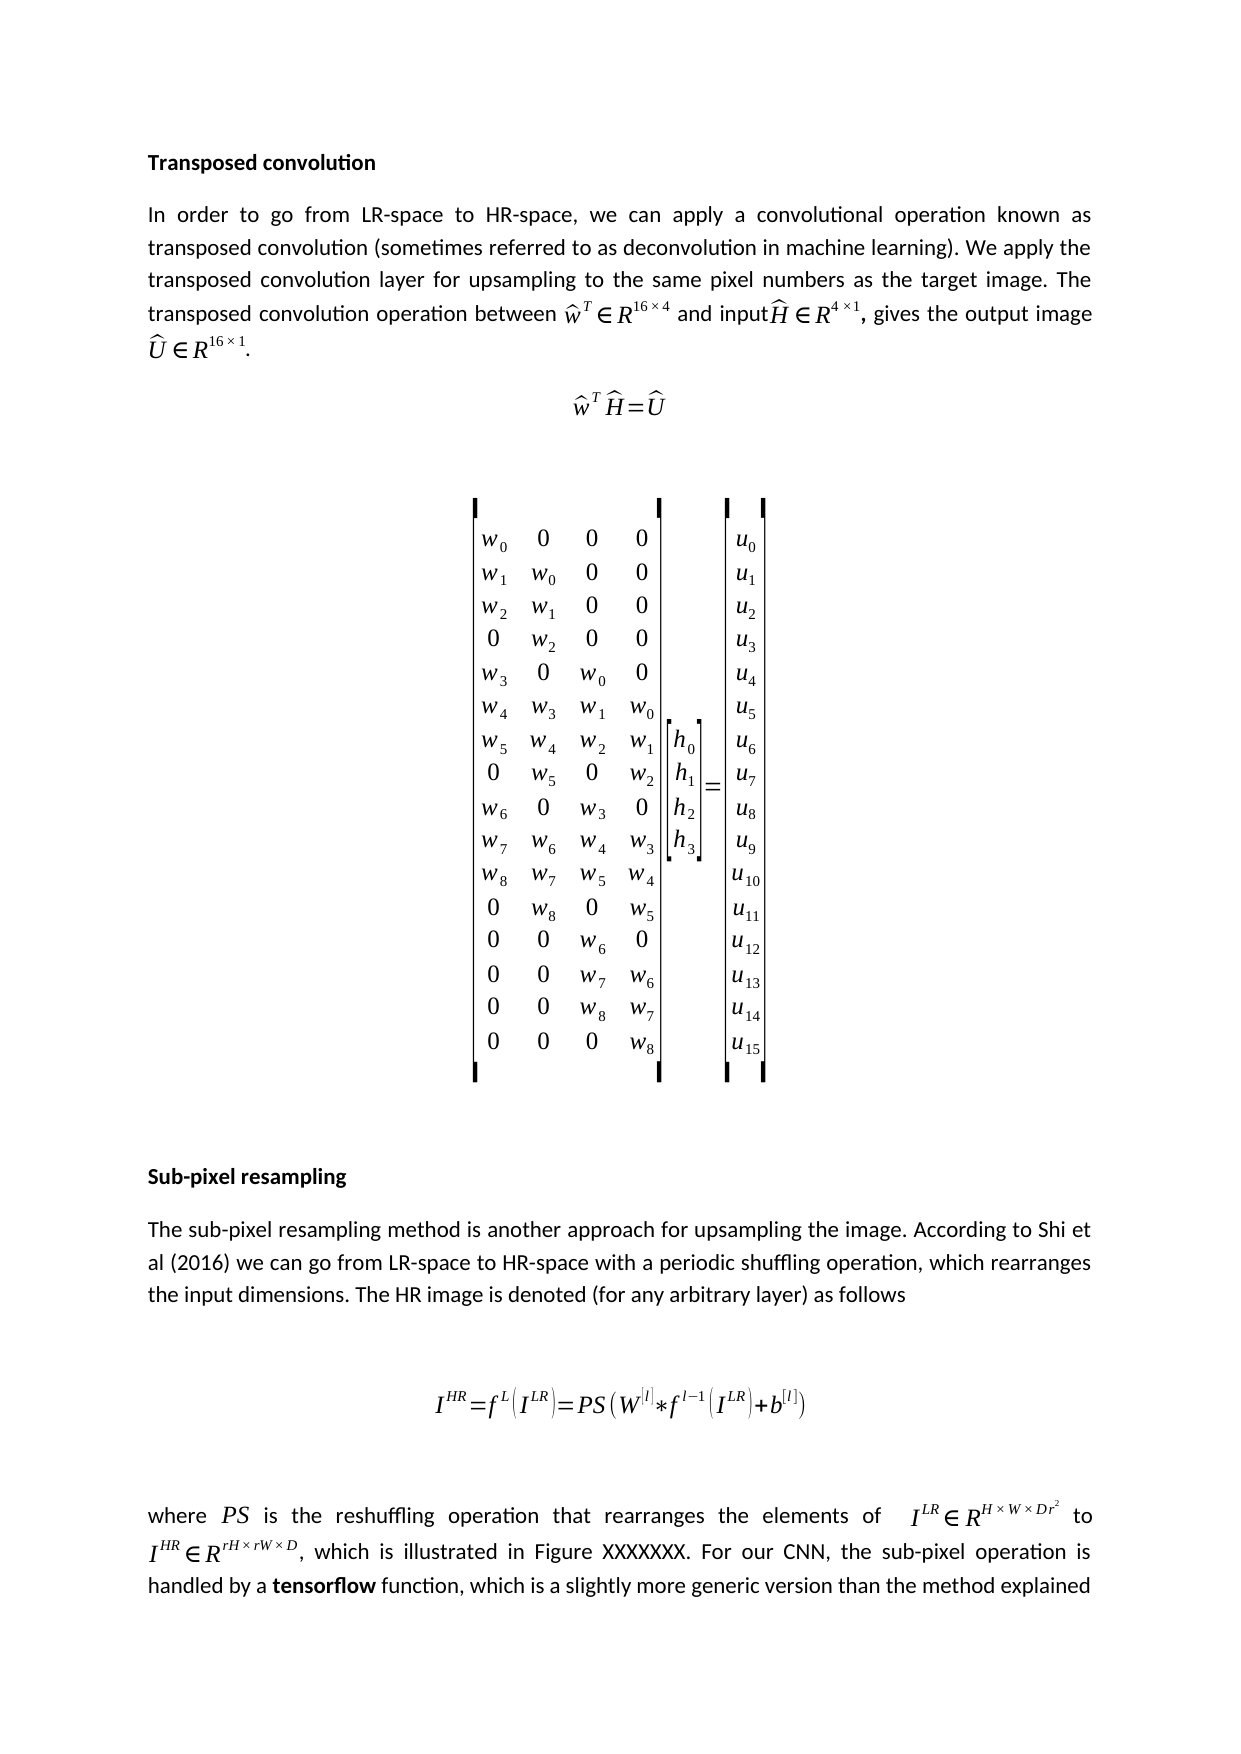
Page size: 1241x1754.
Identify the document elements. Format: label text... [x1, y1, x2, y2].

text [148, 1498, 1093, 1599]
text The sub-pixel resampling method is another approach for upsampling the image. According to Shi et al (2016) we can go from LR-space to HR-space with a periodic shuffling operation, which rearranges the input dimensions. The HR image is denoted (for any arbitrary layer) as follows [148, 1215, 1093, 1308]
text Sub-pixel resampling [148, 1162, 1093, 1190]
text In order to go from LR-space to HR-space, we can apply a convolutional operation known as transposed convolution (sometimes referred to as deconvolution in machine learning). We apply the transposed convolution layer for upsampling to the same pixel numbers as the target image. The transposed convolution operation between and input, gives the output image. [148, 201, 1093, 364]
text Transposed convolution [148, 148, 1093, 176]
